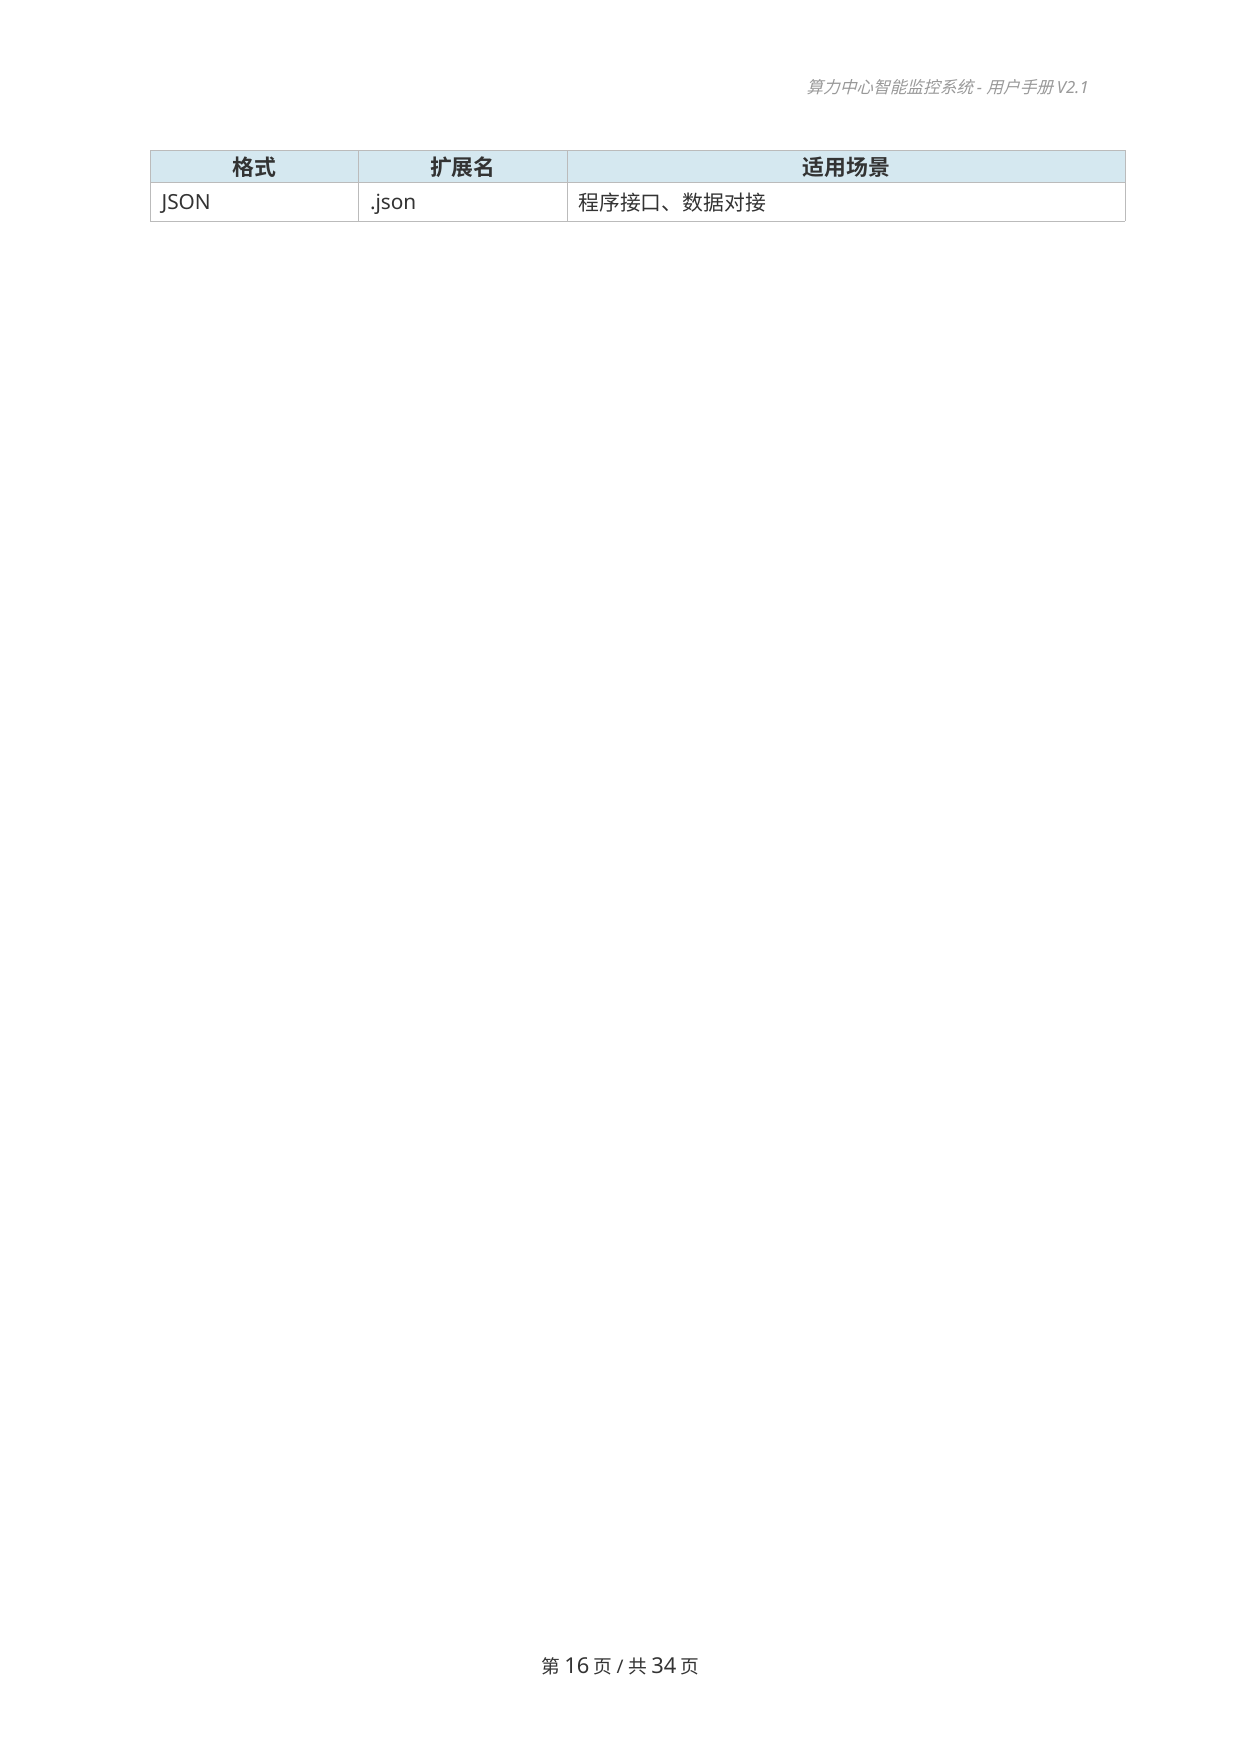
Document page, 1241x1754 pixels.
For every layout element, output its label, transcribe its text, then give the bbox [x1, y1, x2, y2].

table_cell 程序接口、数据对接 [568, 183, 1125, 221]
table_header 适用场景 [568, 151, 1125, 182]
table_header 格式 [151, 151, 358, 182]
table_cell .json [359, 183, 567, 221]
table_cell JSON [151, 183, 358, 221]
table_header 扩展名 [359, 151, 567, 182]
